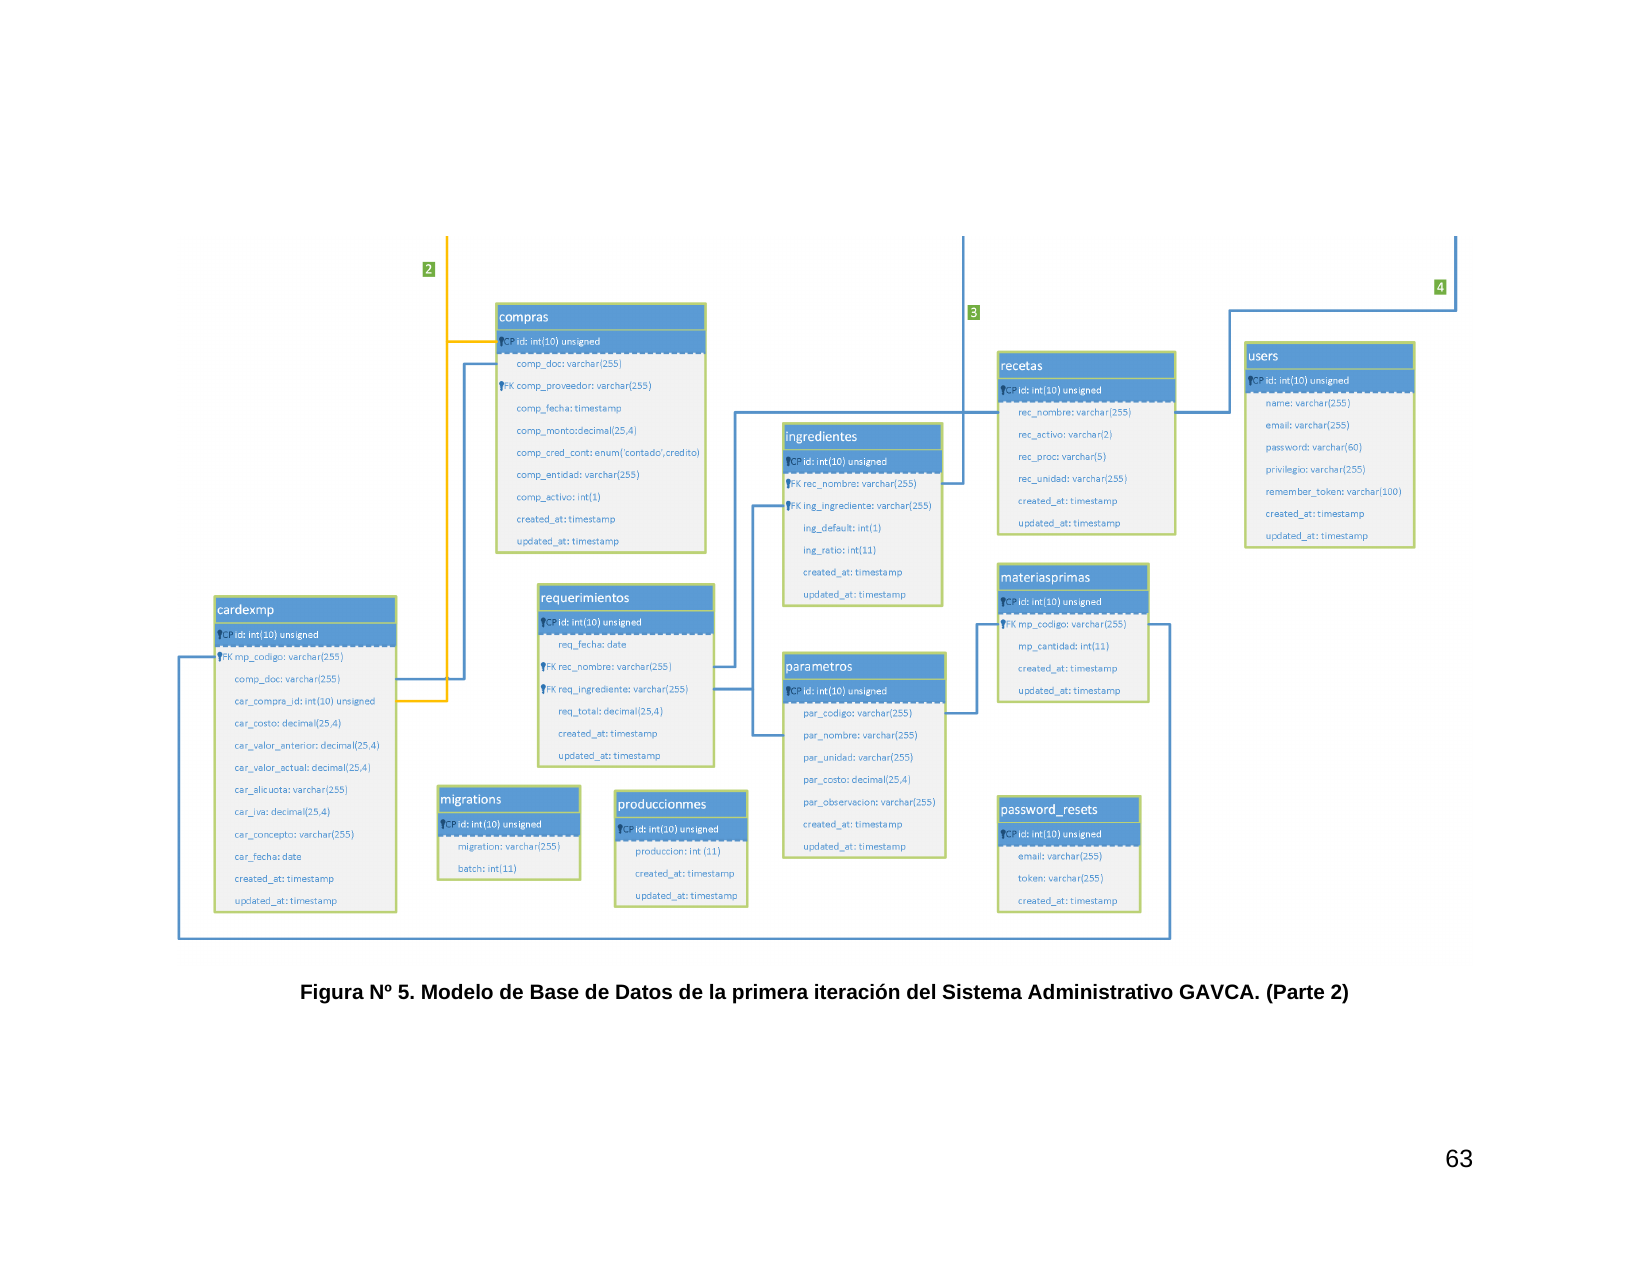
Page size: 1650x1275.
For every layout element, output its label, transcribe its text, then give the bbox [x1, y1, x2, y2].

text Figura Nº 5. Modelo de Base de Datos de la primera iteración del Sistema Administrativo GAVCA. (Parte 2) [177, 980, 1473, 1004]
picture [177, 236, 1473, 966]
